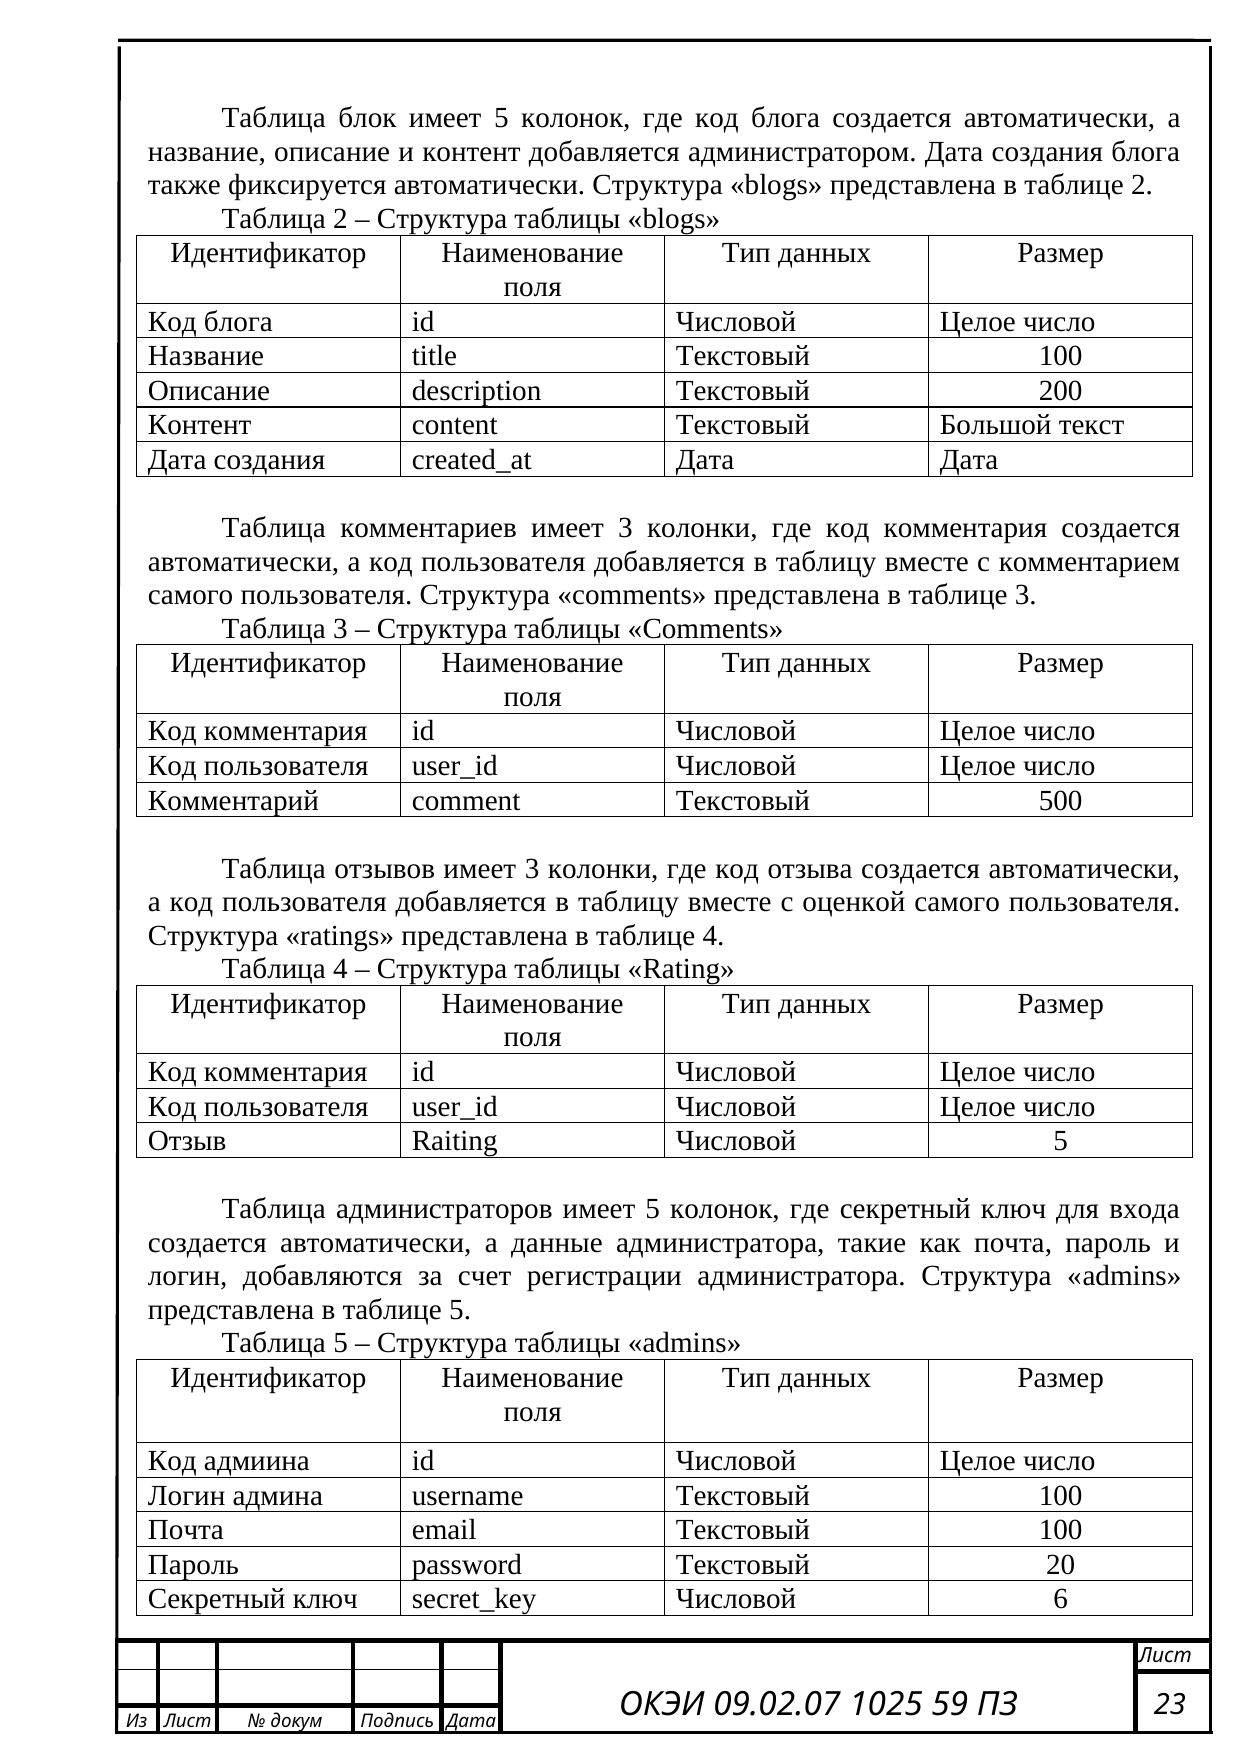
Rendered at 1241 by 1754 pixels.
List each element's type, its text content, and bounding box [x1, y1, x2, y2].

table_cell user_id [401, 748, 664, 782]
table_header Тип данных [665, 645, 928, 712]
table_cell Целое число [929, 1443, 1192, 1477]
table_cell Секретный ключ [137, 1581, 400, 1615]
table_header Размер [929, 1360, 1192, 1442]
table_header Наименование поля [401, 236, 664, 303]
table_cell Логин админа [137, 1478, 400, 1511]
text Таблица 4 – Структура таблицы «Rating» [148, 951, 1181, 985]
table_header Наименование поля [401, 1360, 664, 1442]
table_cell Большой текст [929, 408, 1192, 441]
table_cell Целое число [929, 1054, 1192, 1088]
table_cell 5 [929, 1123, 1192, 1157]
text Таблица 2 – Структура таблицы «blogs» [148, 201, 1181, 234]
table_cell Код адмиина [137, 1443, 400, 1477]
table_cell description [401, 373, 664, 406]
table_cell 100 [929, 1478, 1192, 1511]
table_cell 6 [929, 1581, 1192, 1615]
table_header Идентификатор [137, 645, 400, 712]
text Таблица 5 – Структура таблицы «admins» [148, 1326, 1181, 1359]
table_cell Целое число [929, 304, 1192, 337]
table_cell id [401, 1443, 664, 1477]
table_cell Код блога [137, 304, 400, 337]
table_cell id [401, 304, 664, 337]
table_cell title [401, 338, 664, 372]
table_header Идентификатор [137, 1360, 400, 1442]
table_cell 500 [929, 783, 1192, 816]
table_cell created_at [401, 442, 664, 476]
table_cell Числовой [665, 748, 928, 782]
table_header Наименование поля [401, 986, 664, 1053]
table_cell Контент [137, 408, 400, 441]
table_cell username [401, 1478, 664, 1511]
text Таблица отзывов имеет 3 колонки, где код отзыва создается автоматически, а код пользователя добавляется в таблицу вместе с оценкой самого пользователя. Структура «ratings» представлена в таблице 4. [148, 851, 1181, 951]
table_cell Код пользователя [137, 1089, 400, 1122]
table_cell id [401, 1054, 664, 1088]
text Таблица комментариев имеет 3 колонки, где код комментария создается автоматически, а код пользователя добавляется в таблицу вместе с комментарием самого пользователя. Структура «comments» представлена в таблице 3. [148, 510, 1181, 611]
table_cell Raiting [401, 1123, 664, 1157]
table_cell email [401, 1512, 664, 1546]
table_header Размер [929, 645, 1192, 712]
table_cell Текстовый [665, 783, 928, 816]
table_cell id [401, 714, 664, 747]
table_cell Текстовый [665, 408, 928, 441]
table_header Тип данных [665, 986, 928, 1053]
table_cell Почта [137, 1512, 400, 1546]
table_header Размер [929, 236, 1192, 303]
text Таблица администраторов имеет 5 колонок, где секретный ключ для входа создается автоматически, а данные администратора, такие как почта, пароль и логин, добавляются за счет регистрации администратора. Структура «admins» представлена в таблице 5. [148, 1191, 1181, 1326]
table_cell Отзыв [137, 1123, 400, 1157]
table_cell Числовой [665, 1581, 928, 1615]
table_cell Текстовый [665, 373, 928, 406]
table_header Идентификатор [137, 236, 400, 303]
table_cell Код комментария [137, 714, 400, 747]
table_cell Пароль [137, 1547, 400, 1580]
table_cell Текстовый [665, 1512, 928, 1546]
table_cell Целое число [929, 748, 1192, 782]
table_cell 20 [929, 1547, 1192, 1580]
table_cell Текстовый [665, 1478, 928, 1511]
text Таблица блок имеет 5 колонок, где код блога создается автоматически, а название, описание и контент добавляется администратором. Дата создания блога также фиксируется автоматически. Структура «blogs» представлена в таблице 2. [148, 100, 1181, 201]
table_header Тип данных [665, 1360, 928, 1442]
table_cell Числовой [665, 1443, 928, 1477]
table_cell Код пользователя [137, 748, 400, 782]
table_cell Числовой [665, 1054, 928, 1088]
table_cell user_id [401, 1089, 664, 1122]
table_cell Числовой [665, 1123, 928, 1157]
table_cell Описание [137, 373, 400, 406]
table_cell Текстовый [665, 1547, 928, 1580]
table_cell content [401, 408, 664, 441]
table_cell Дата [665, 442, 928, 476]
table_cell Код комментария [137, 1054, 400, 1088]
table_cell comment [401, 783, 664, 816]
table_cell password [401, 1547, 664, 1580]
table_header Идентификатор [137, 986, 400, 1053]
table_header Тип данных [665, 236, 928, 303]
table_cell 100 [929, 338, 1192, 372]
text Таблица 3 – Структура таблицы «Comments» [148, 611, 1181, 644]
table_cell Целое число [929, 714, 1192, 747]
table_cell Числовой [665, 1089, 928, 1122]
table_cell Название [137, 338, 400, 372]
table_cell 200 [929, 373, 1192, 406]
table_cell Дата создания [137, 442, 400, 476]
table_header Наименование поля [401, 645, 664, 712]
table_header Размер [929, 986, 1192, 1053]
table_cell Числовой [665, 304, 928, 337]
table_cell Комментарий [137, 783, 400, 816]
table_cell Числовой [665, 714, 928, 747]
table_cell Дата [929, 442, 1192, 476]
table_cell Текстовый [665, 338, 928, 372]
table_cell Целое число [929, 1089, 1192, 1122]
table_cell 100 [929, 1512, 1192, 1546]
table_cell secret_key [401, 1581, 664, 1615]
